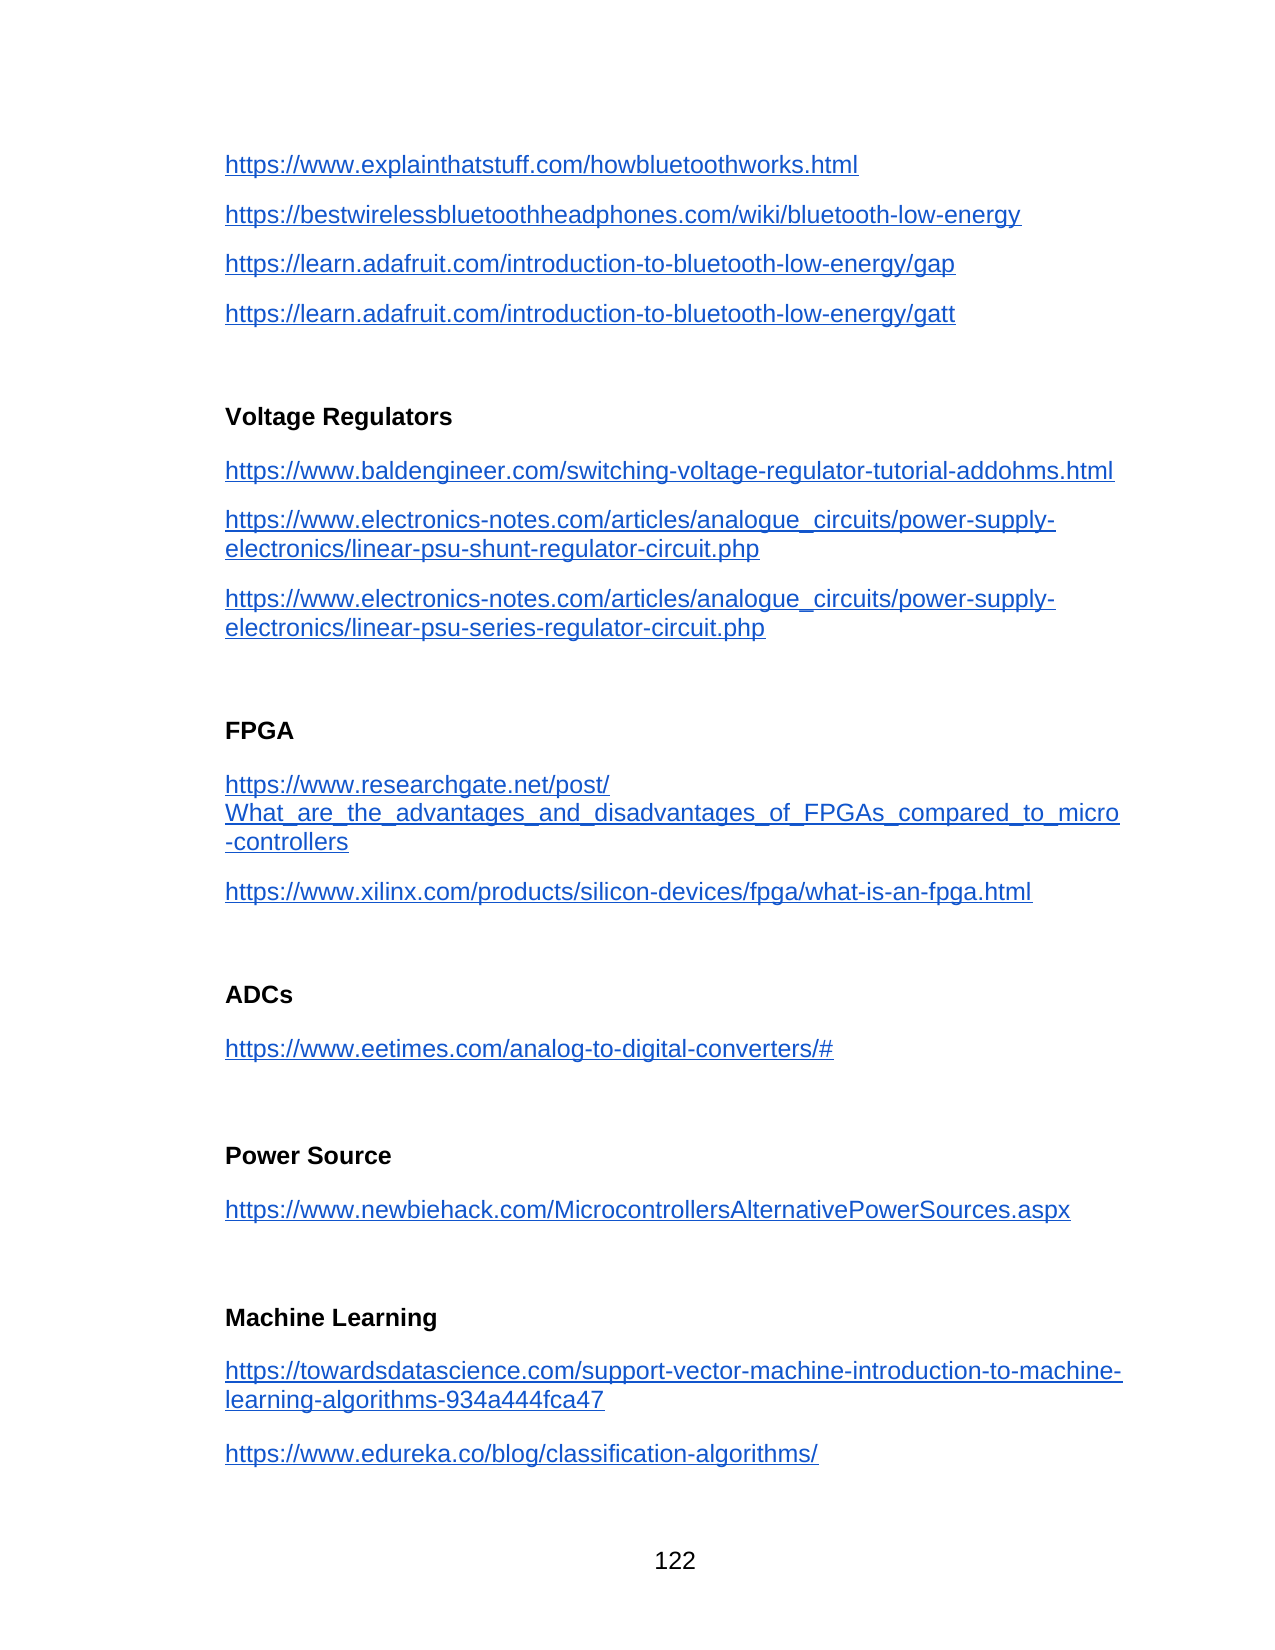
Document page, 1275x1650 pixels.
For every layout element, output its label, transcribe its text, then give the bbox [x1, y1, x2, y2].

text https://www.electronics-notes.com/articles/analogue_circuits/power-supply-electronics/linear-psu-series-regulator-circuit.php [225, 584, 1125, 641]
text https://www.explainthatstuff.com/howbluetoothworks.html [225, 150, 1125, 179]
text https://www.baldengineer.com/switching-voltage-regulator-tutorial-addohms.html [225, 456, 1125, 484]
text https://www.eetimes.com/analog-to-digital-converters/# [225, 1034, 1125, 1062]
text https://www.electronics-notes.com/articles/analogue_circuits/power-supply-electronics/linear-psu-shunt-regulator-circuit.php [225, 505, 1125, 563]
text https://towardsdatascience.com/support-vector-machine-introduction-to-machine-learning-algorithms-934a444fca47 [225, 1356, 1125, 1414]
text https://www.edureka.co/blog/classification-algorithms/ [225, 1439, 1125, 1467]
text Machine Learning [225, 1302, 1125, 1331]
text https://learn.adafruit.com/introduction-to-bluetooth-low-energy/gap [225, 249, 1125, 278]
text ADCs [225, 980, 1125, 1009]
text https://learn.adafruit.com/introduction-to-bluetooth-low-energy/gatt [225, 299, 1125, 327]
text https://www.xilinx.com/products/silicon-devices/fpga/what-is-an-fpga.html [225, 877, 1125, 905]
text https://www.newbiehack.com/MicrocontrollersAlternativePowerSources.aspx [225, 1195, 1125, 1224]
text Power Source [225, 1141, 1125, 1170]
text https://www.researchgate.net/post/What_are_the_advantages_and_disadvantages_of_FPGAs_compared_to_micro-controllers [225, 769, 1125, 856]
text FPGA [225, 716, 1125, 744]
text Voltage Regulators [225, 402, 1125, 431]
text https://bestwirelessbluetoothheadphones.com/wiki/bluetooth-low-energy [225, 199, 1125, 228]
